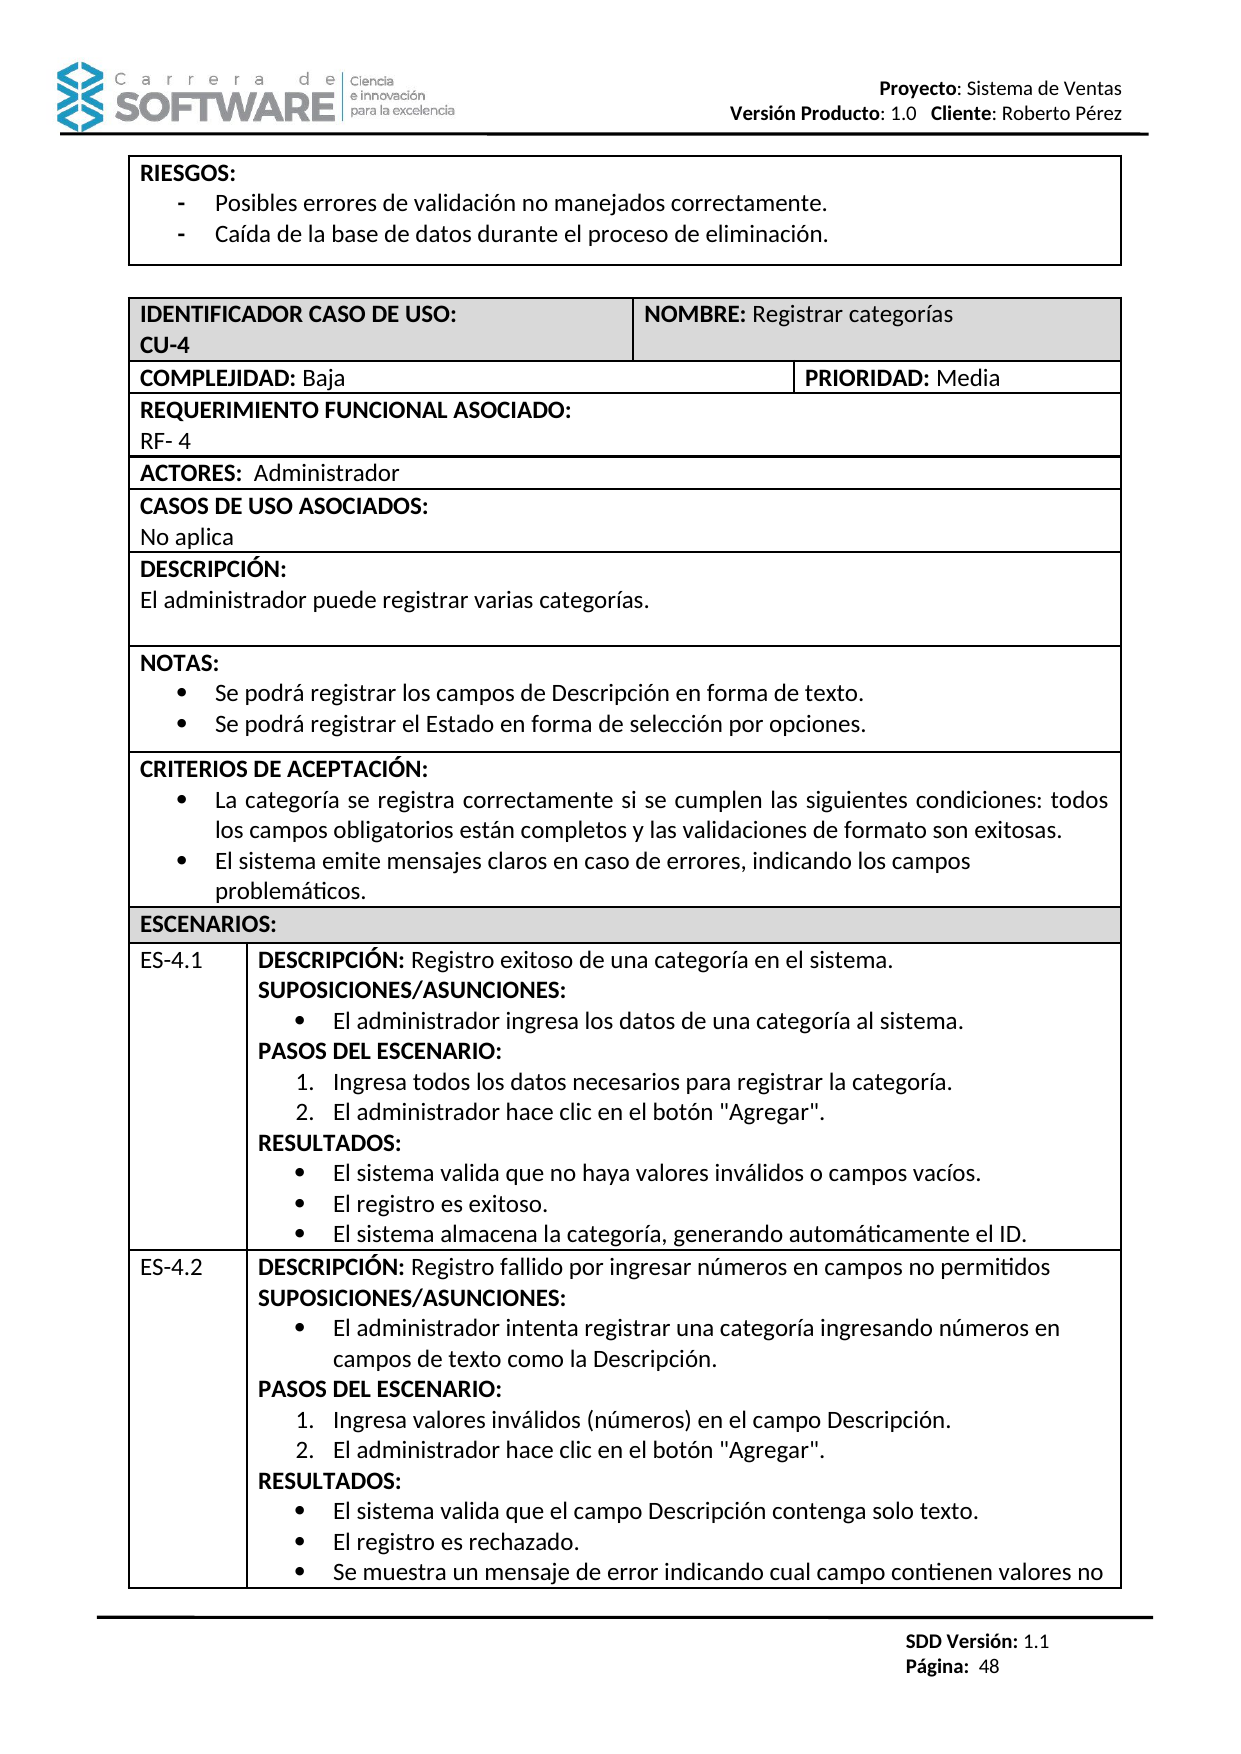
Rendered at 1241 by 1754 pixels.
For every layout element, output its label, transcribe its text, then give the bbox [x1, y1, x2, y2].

table_cell ACTORES: Administrador [130, 458, 1120, 488]
table_cell PRIORIDAD: Media [795, 362, 1120, 392]
table_cell RIESGOS: Posibles errores de validación no manejados correctamente. Caída de la base de datos durante el proceso de eliminación. [130, 157, 1120, 264]
table_cell NOTAS: Se podrá registrar los campos de Descripción en forma de texto. Se podrá registrar el Estado en forma de selección por opciones. [130, 647, 1120, 751]
table_cell COMPLEJIDAD: Baja [130, 362, 793, 392]
table_cell ES-4.2 [130, 1251, 246, 1587]
table_cell REQUERIMIENTO FUNCIONAL ASOCIADO: RF- 4 [130, 394, 1120, 455]
table_header NOMBRE: Registrar categorías [634, 299, 1120, 360]
table_cell DESCRIPCIÓN: Registro exitoso de una categoría en el sistema. SUPOSICIONES/ASUNCIONES: El administrador ingresa los datos de una categoría al sistema. PASOS DEL ESCENARIO: Ingresa todos los datos necesarios para registrar la categoría. El administrador hace clic en el botón "Agregar". RESULTADOS: El sistema valida que no haya valores inválidos o campos vacíos. El registro es exitoso. El sistema almacena la categoría, generando automáticamente el ID. [248, 944, 1120, 1249]
table_header IDENTIFICADOR CASO DE USO: CU-4 [130, 299, 632, 360]
table_cell CASOS DE USO ASOCIADOS: No aplica [130, 490, 1120, 551]
table_cell ES-4.1 [130, 944, 246, 1249]
table_cell ESCENARIOS: [130, 908, 1120, 942]
picture [46, 46, 461, 154]
table_cell CRITERIOS DE ACEPTACIÓN: La categoría se registra correctamente si se cumplen las siguientes condiciones: todos los campos obligatorios están completos y las validaciones de formato son exitosas. El sistema emite mensajes claros en caso de errores, indicando los campos problemáticos. [130, 753, 1120, 906]
table_cell DESCRIPCIÓN: El administrador puede registrar varias categorías. [130, 553, 1120, 645]
